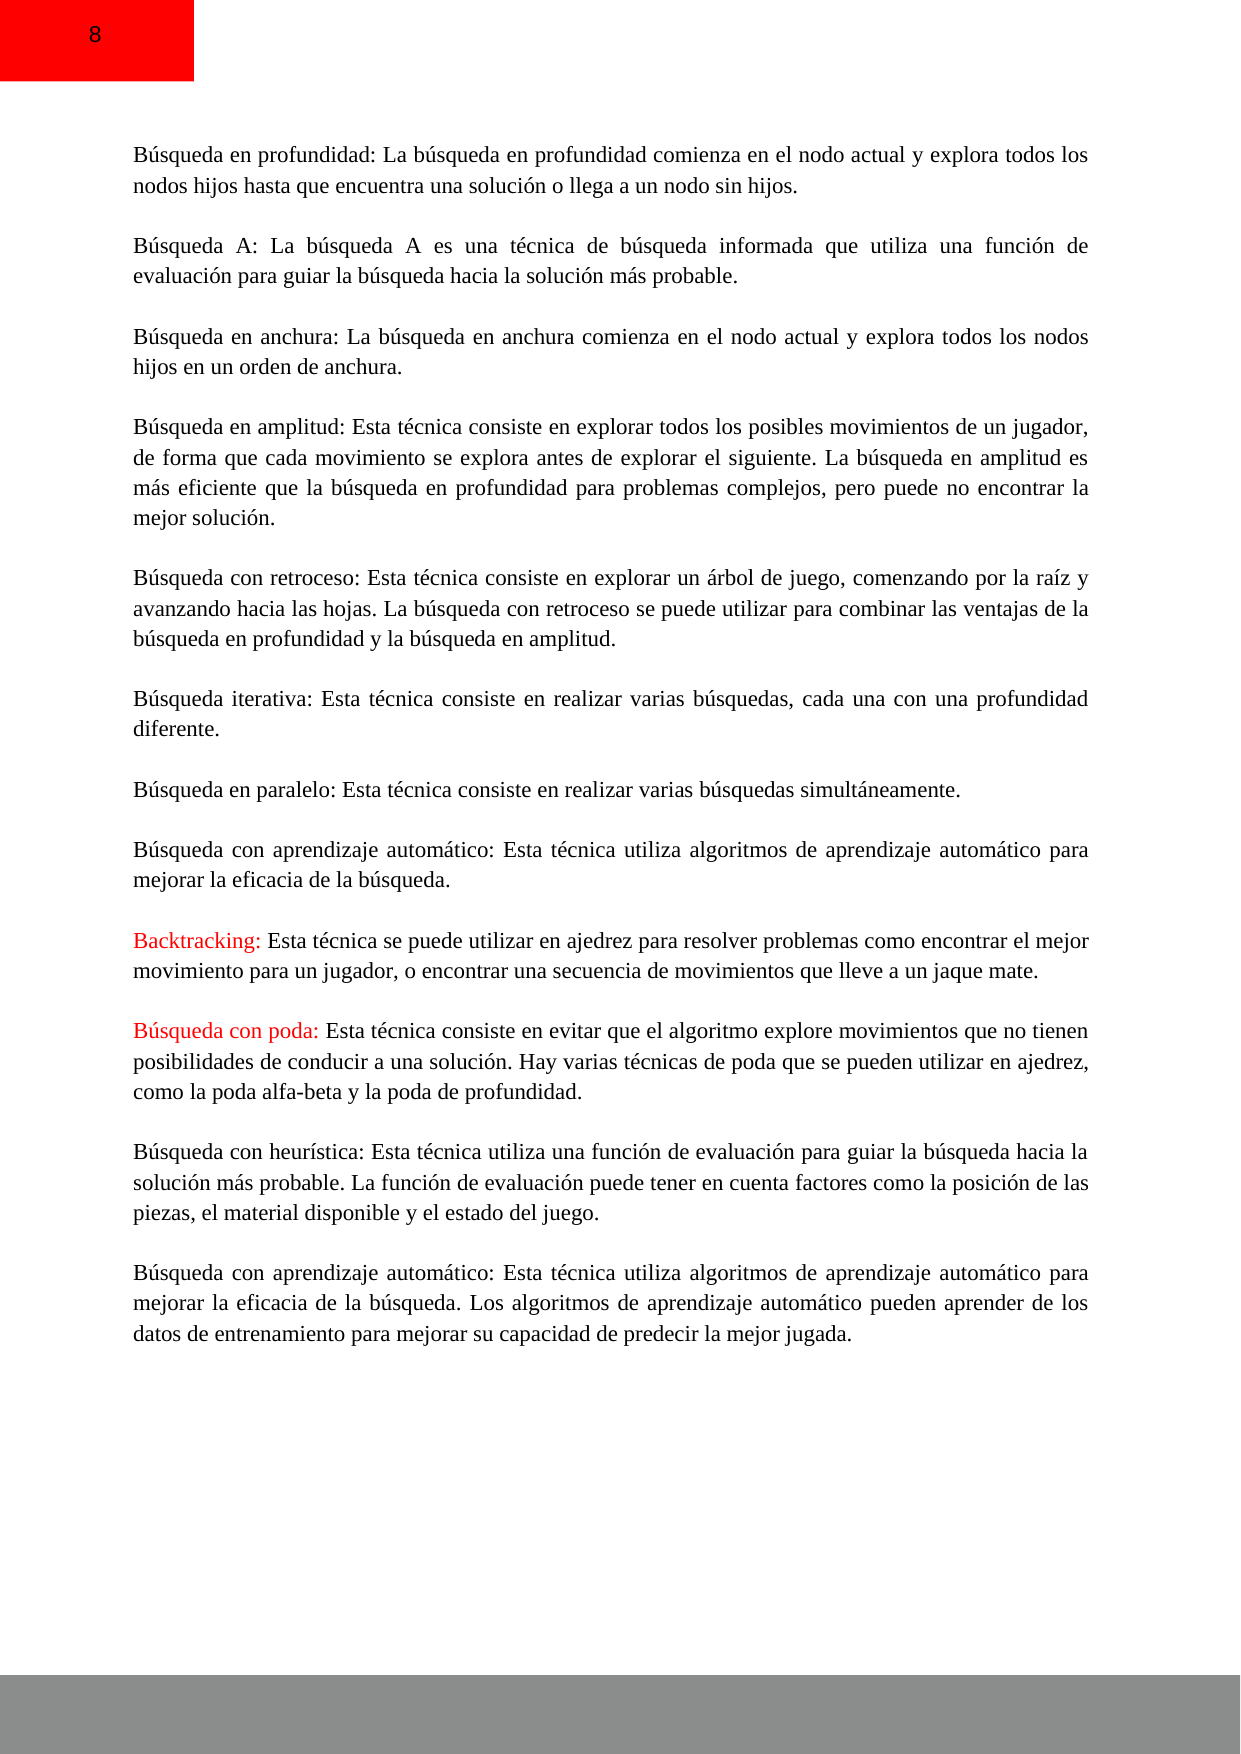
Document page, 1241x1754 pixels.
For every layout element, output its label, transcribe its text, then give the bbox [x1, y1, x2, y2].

text Búsqueda con retroceso: Esta técnica consiste en explorar un árbol de juego, comenzando por la raíz y avanzando hacia las hojas. La búsqueda con retroceso se puede utilizar para combinar las ventajas de la búsqueda en profundidad y la búsqueda en amplitud. [133, 564, 1090, 651]
text Búsqueda en anchura: La búsqueda en anchura comienza en el nodo actual y explora todos los nodos hijos en un orden de anchura. [133, 323, 1090, 379]
text Búsqueda con heurística: Esta técnica utiliza una función de evaluación para guiar la búsqueda hacia la solución más probable. La función de evaluación puede tener en cuenta factores como la posición de las piezas, el material disponible y el estado del juego. [133, 1138, 1090, 1225]
text Búsqueda en profundidad: La búsqueda en profundidad comienza en el nodo actual y explora todos los nodos hijos hasta que encuentra una solución o llega a un nodo sin hijos. [133, 141, 1090, 198]
text Búsqueda con aprendizaje automático: Esta técnica utiliza algoritmos de aprendizaje automático para mejorar la eficacia de la búsqueda. Los algoritmos de aprendizaje automático pueden aprender de los datos de entrenamiento para mejorar su capacidad de predecir la mejor jugada. [133, 1259, 1090, 1346]
text Backtracking: Esta técnica se puede utilizar en ajedrez para resolver problemas como encontrar el mejor movimiento para un jugador, o encontrar una secuencia de movimientos que lleve a un jaque mate. [133, 927, 1090, 983]
text Búsqueda con aprendizaje automático: Esta técnica utiliza algoritmos de aprendizaje automático para mejorar la eficacia de la búsqueda. [133, 836, 1090, 893]
text Búsqueda en amplitud: Esta técnica consiste en explorar todos los posibles movimientos de un jugador, de forma que cada movimiento se explora antes de explorar el siguiente. La búsqueda en amplitud es más eficiente que la búsqueda en profundidad para problemas complejos, pero puede no encontrar la mejor solución. [133, 413, 1090, 530]
text Búsqueda con poda: Esta técnica consiste en evitar que el algoritmo explore movimientos que no tienen posibilidades de conducir a una solución. Hay varias técnicas de poda que se pueden utilizar en ajedrez, como la poda alfa-beta y la poda de profundidad. [133, 1017, 1090, 1104]
text Búsqueda en paralelo: Esta técnica consiste en realizar varias búsquedas simultáneamente. [133, 776, 1090, 802]
text Búsqueda iterativa: Esta técnica consiste en realizar varias búsquedas, cada una con una profundidad diferente. [133, 685, 1090, 742]
text Búsqueda A: La búsqueda A es una técnica de búsqueda informada que utiliza una función de evaluación para guiar la búsqueda hacia la solución más probable. [133, 232, 1090, 289]
